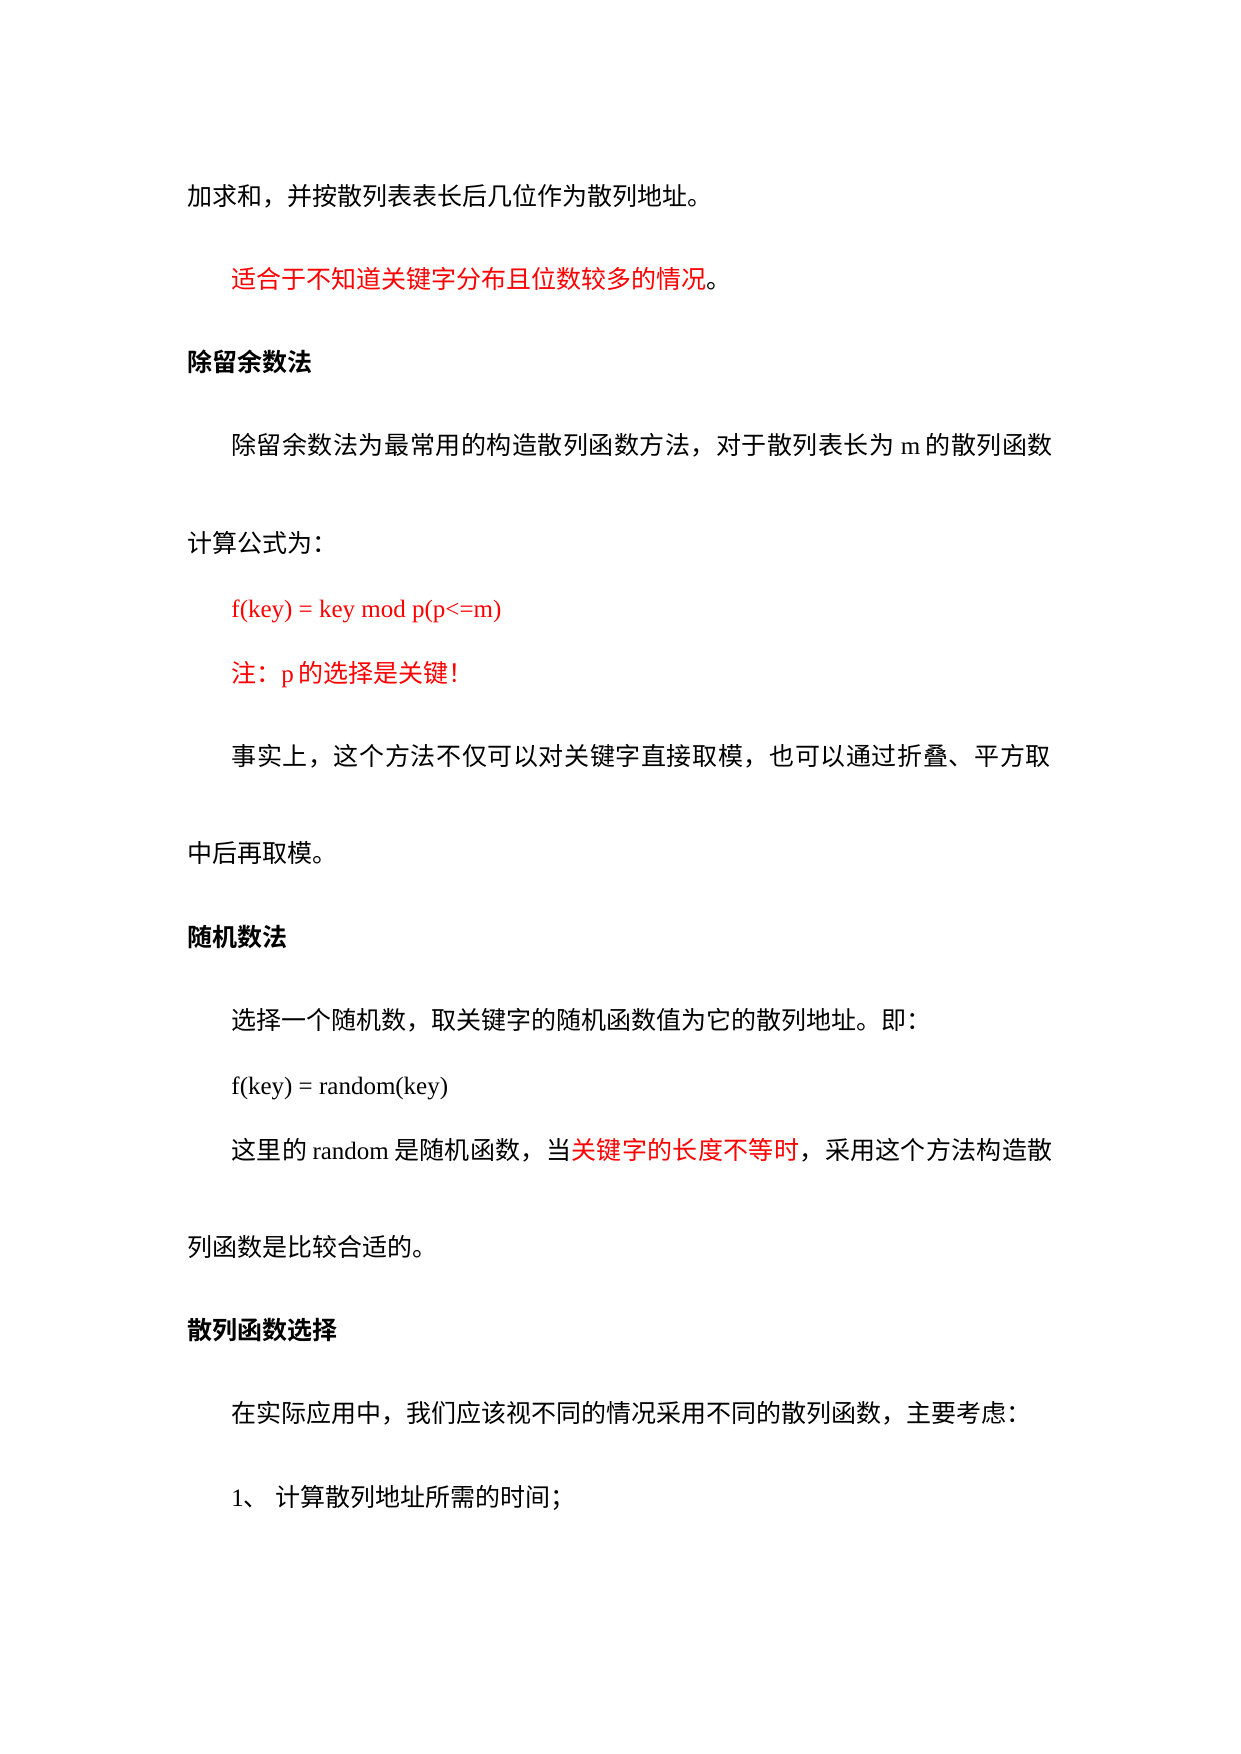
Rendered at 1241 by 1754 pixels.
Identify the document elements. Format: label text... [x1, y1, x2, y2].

text 注：p的选择是关键！ [187, 639, 1053, 704]
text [187, 162, 1053, 227]
text 除留余数法为最常用的构造散列函数方法，对于散列表长为m的散列函数计算公式为： [187, 411, 1053, 574]
subtitle 散列函数选择 [187, 1296, 1053, 1361]
text 适合于不知道关键字分布且位数较多的情况。 [187, 245, 1053, 310]
text 事实上，这个方法不仅可以对关键字直接取模，也可以通过折叠、平方取中后再取模。 [187, 722, 1053, 884]
subtitle 除留余数法 [187, 328, 1053, 393]
text f(key) = random(key) [187, 1069, 1053, 1101]
text 这里的random是随机函数，当关键字的长度不等时，采用这个方法构造散列函数是比较合适的。 [187, 1116, 1053, 1278]
text 选择一个随机数，取关键字的随机函数值为它的散列地址。即： [187, 986, 1053, 1051]
subtitle 随机数法 [187, 903, 1053, 968]
text 在实际应用中，我们应该视不同的情况采用不同的散列函数，主要考虑： [187, 1379, 1053, 1444]
list 计算散列地址所需的时间； [231, 1463, 1053, 1528]
text f(key) = key mod p(p<=m) [187, 592, 1053, 624]
